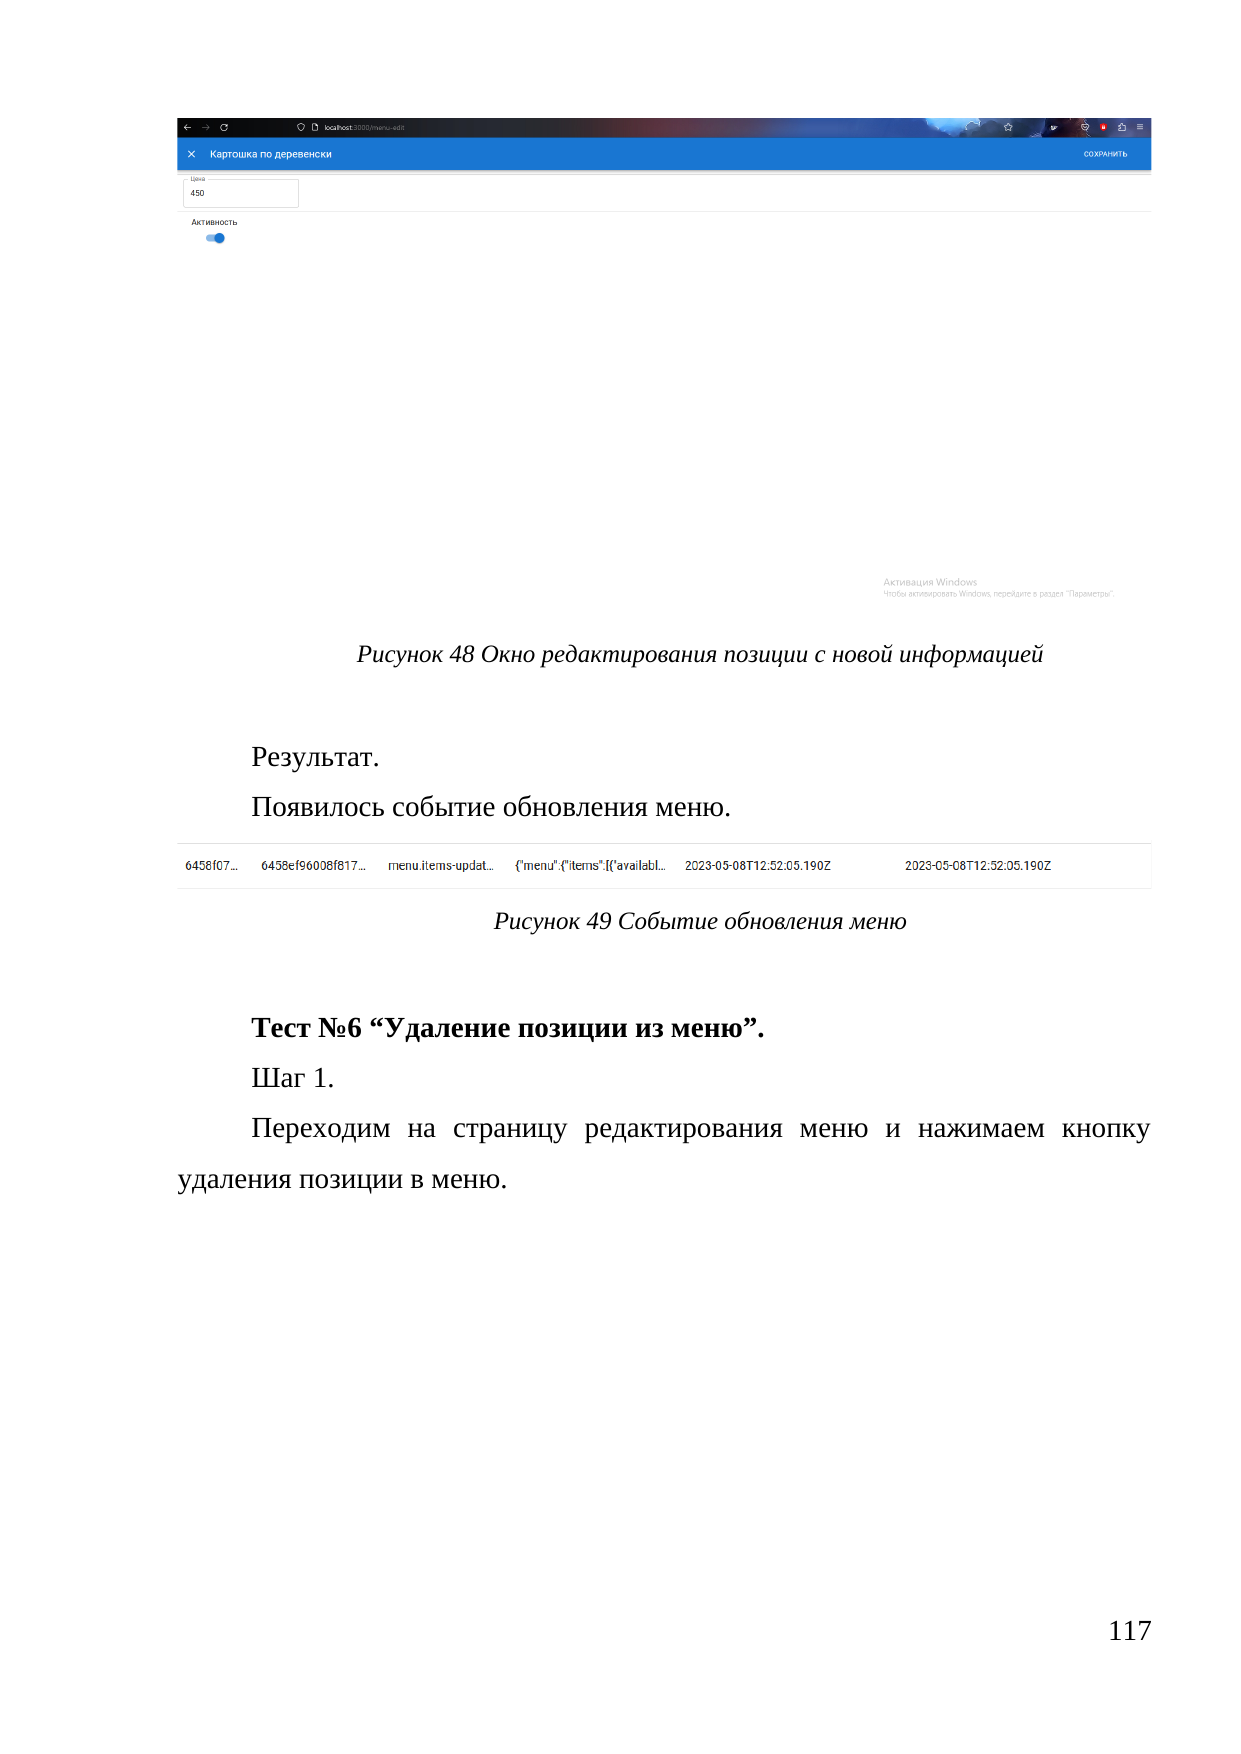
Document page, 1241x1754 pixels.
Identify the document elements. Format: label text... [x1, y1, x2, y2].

text Результат. [177, 739, 1152, 773]
subtitle Тест №6 “Удаление позиции из меню”. [177, 1010, 1152, 1043]
picture [177, 118, 1152, 623]
text Появилось событие обновления меню. [177, 789, 1152, 823]
text Переходим на страницу редактирования меню и нажимаем кнопку удаления позиции в меню. [177, 1110, 1152, 1194]
text Рисунок 48 Окно редактирования позиции с новой информацией [177, 639, 1152, 668]
picture [177, 840, 1152, 889]
text Рисунок 49 Событие обновления меню [177, 906, 1152, 934]
text Шаг 1. [177, 1060, 1152, 1094]
